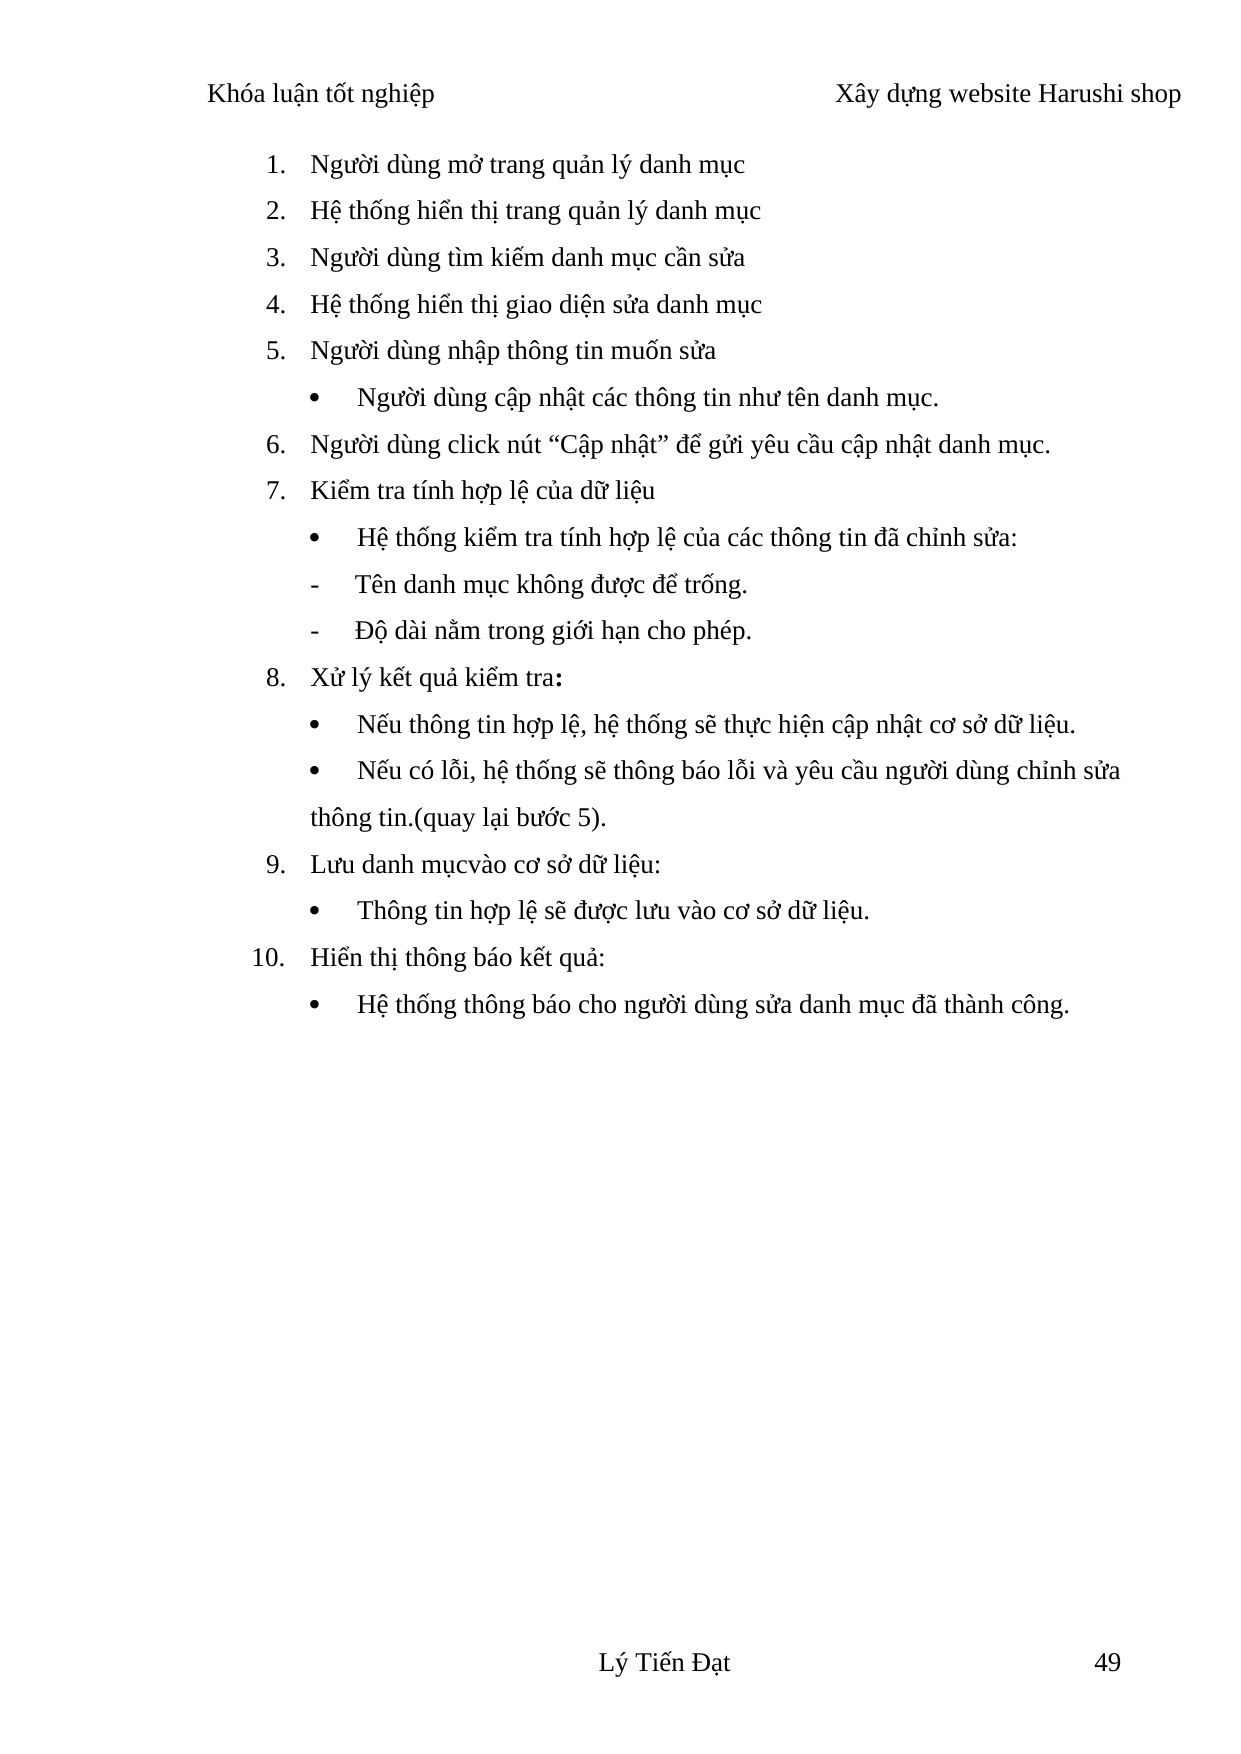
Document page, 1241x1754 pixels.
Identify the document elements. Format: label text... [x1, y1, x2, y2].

list Người dùng click nút “Cập nhật” để gửi yêu cầu cập nhật danh mục. [266, 428, 1122, 459]
list Lưu danh mụcvào cơ sở dữ liệu: [266, 848, 1122, 879]
list Thông tin hợp lệ sẽ được lưu vào cơ sở dữ liệu. [282, 894, 1122, 926]
list Hệ thống hiển thị giao diện sửa danh mục [266, 288, 1122, 319]
list Người dùng mở trang quản lý danh mục [266, 148, 1122, 179]
list Hiển thị thông báo kết quả: [251, 941, 1122, 972]
list Người dùng tìm kiếm danh mục cần sửa [266, 241, 1122, 272]
list Hệ thống kiểm tra tính hợp lệ của các thông tin đã chỉnh sửa: [310, 521, 1122, 552]
list Nếu thông tin hợp lệ, hệ thống sẽ thực hiện cập nhật cơ sở dữ liệu. [310, 708, 1122, 739]
list Hệ thống hiển thị trang quản lý danh mục [266, 194, 1122, 226]
list Hệ thống thông báo cho người dùng sửa danh mục đã thành công. [310, 988, 1122, 1019]
list Người dùng nhập thông tin muốn sửa [266, 334, 1122, 366]
list Người dùng cập nhật các thông tin như tên danh mục. [310, 381, 1122, 412]
list Tên danh mục không được để trống. [310, 568, 1122, 599]
list Xử lý kết quả kiểm tra: [266, 661, 1122, 692]
list Nếu có lỗi, hệ thống sẽ thông báo lỗi và yêu cầu người dùng chỉnh sửa thông tin.(quay lại bước 5). [310, 754, 1122, 832]
list Độ dài nằm trong giới hạn cho phép. [310, 614, 1122, 646]
list Kiểm tra tính hợp lệ của dữ liệu [266, 474, 1122, 506]
